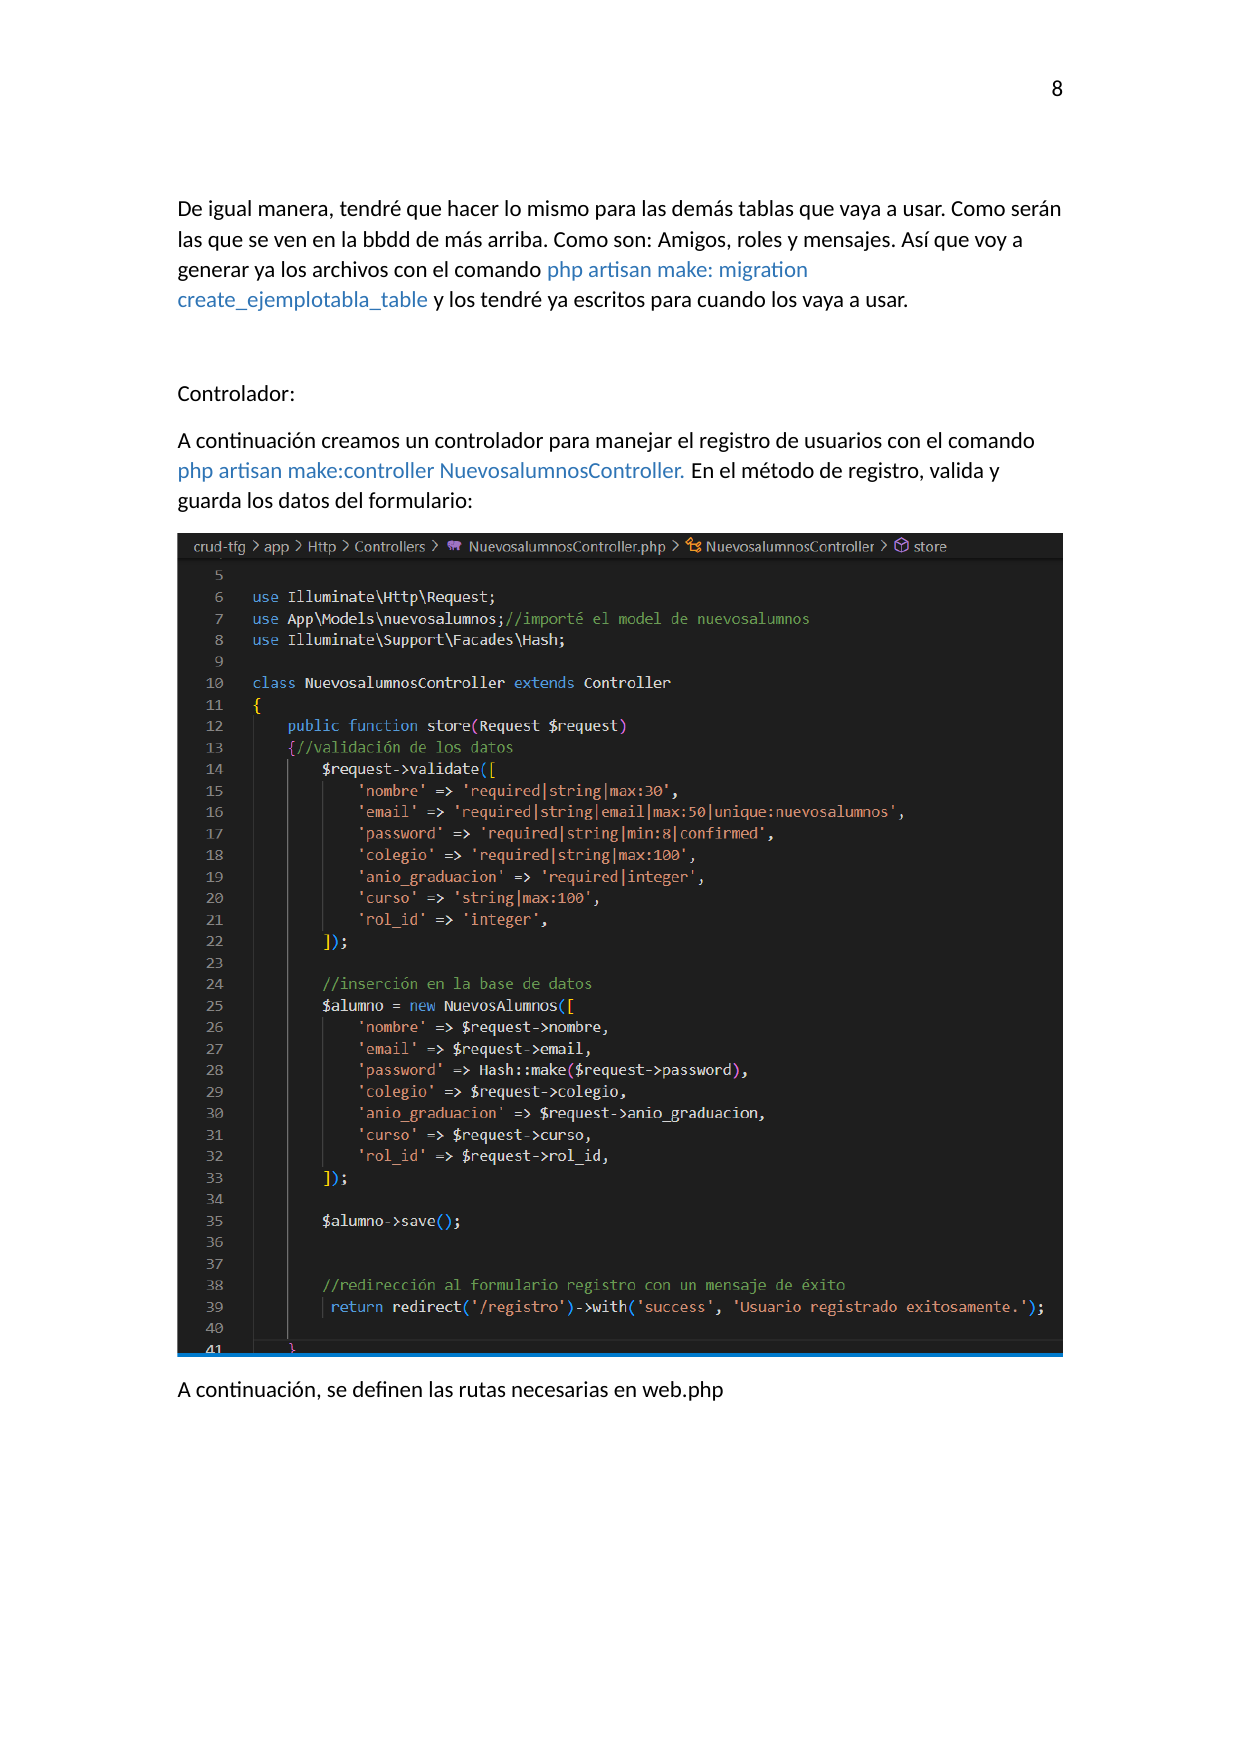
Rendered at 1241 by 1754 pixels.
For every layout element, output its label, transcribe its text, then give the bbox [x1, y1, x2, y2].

text A continuación creamos un controlador para manejar el registro de usuarios con el comando php artisan make:controller NuevosalumnosController. En el método de registro, valida y guarda los datos del formulario: [177, 426, 1063, 514]
text A continuación, se definen las rutas necesarias en web.php [177, 1375, 1063, 1403]
text Controlador: [177, 379, 1063, 407]
text De igual manera, tendré que hacer lo mismo para las demás tablas que vaya a usar. Como serán las que se ven en la bbdd de más arriba. Como son: Amigos, roles y mensajes. Así que voy a generar ya los archivos con el comando php artisan make: migration create_ejemplotabla_table y los tendré ya escritos para cuando los vaya a usar. [177, 194, 1063, 313]
picture [177, 533, 1063, 1357]
